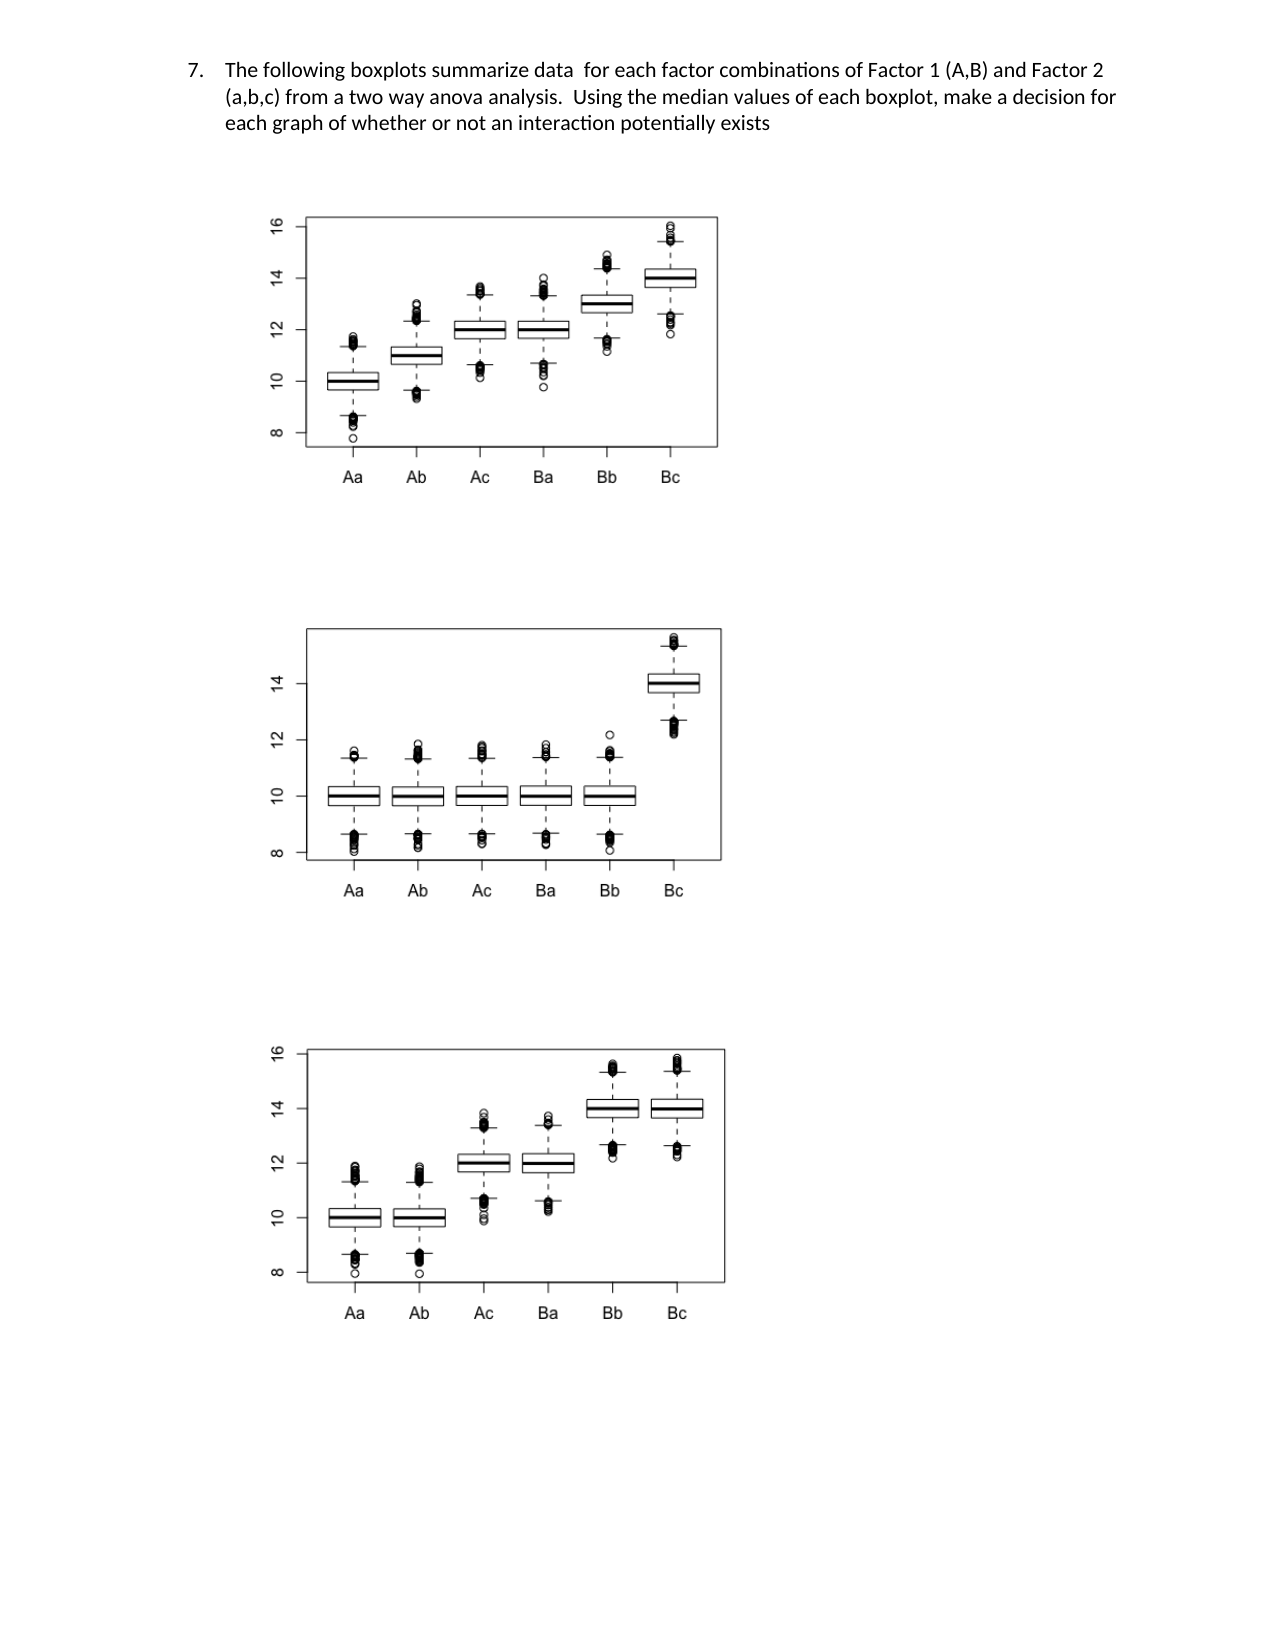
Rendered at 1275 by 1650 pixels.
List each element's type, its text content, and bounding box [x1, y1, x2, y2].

picture [225, 967, 767, 1385]
list The following boxplots summarize data for each factor combinations of Factor 1 (A,B) and Factor 2 (a,b,c) from a two way anova analysis. Using the median values of each boxplot, make a decision for each graph of whether or not an interaction potentially exists [187, 56, 1125, 136]
picture [225, 136, 763, 962]
